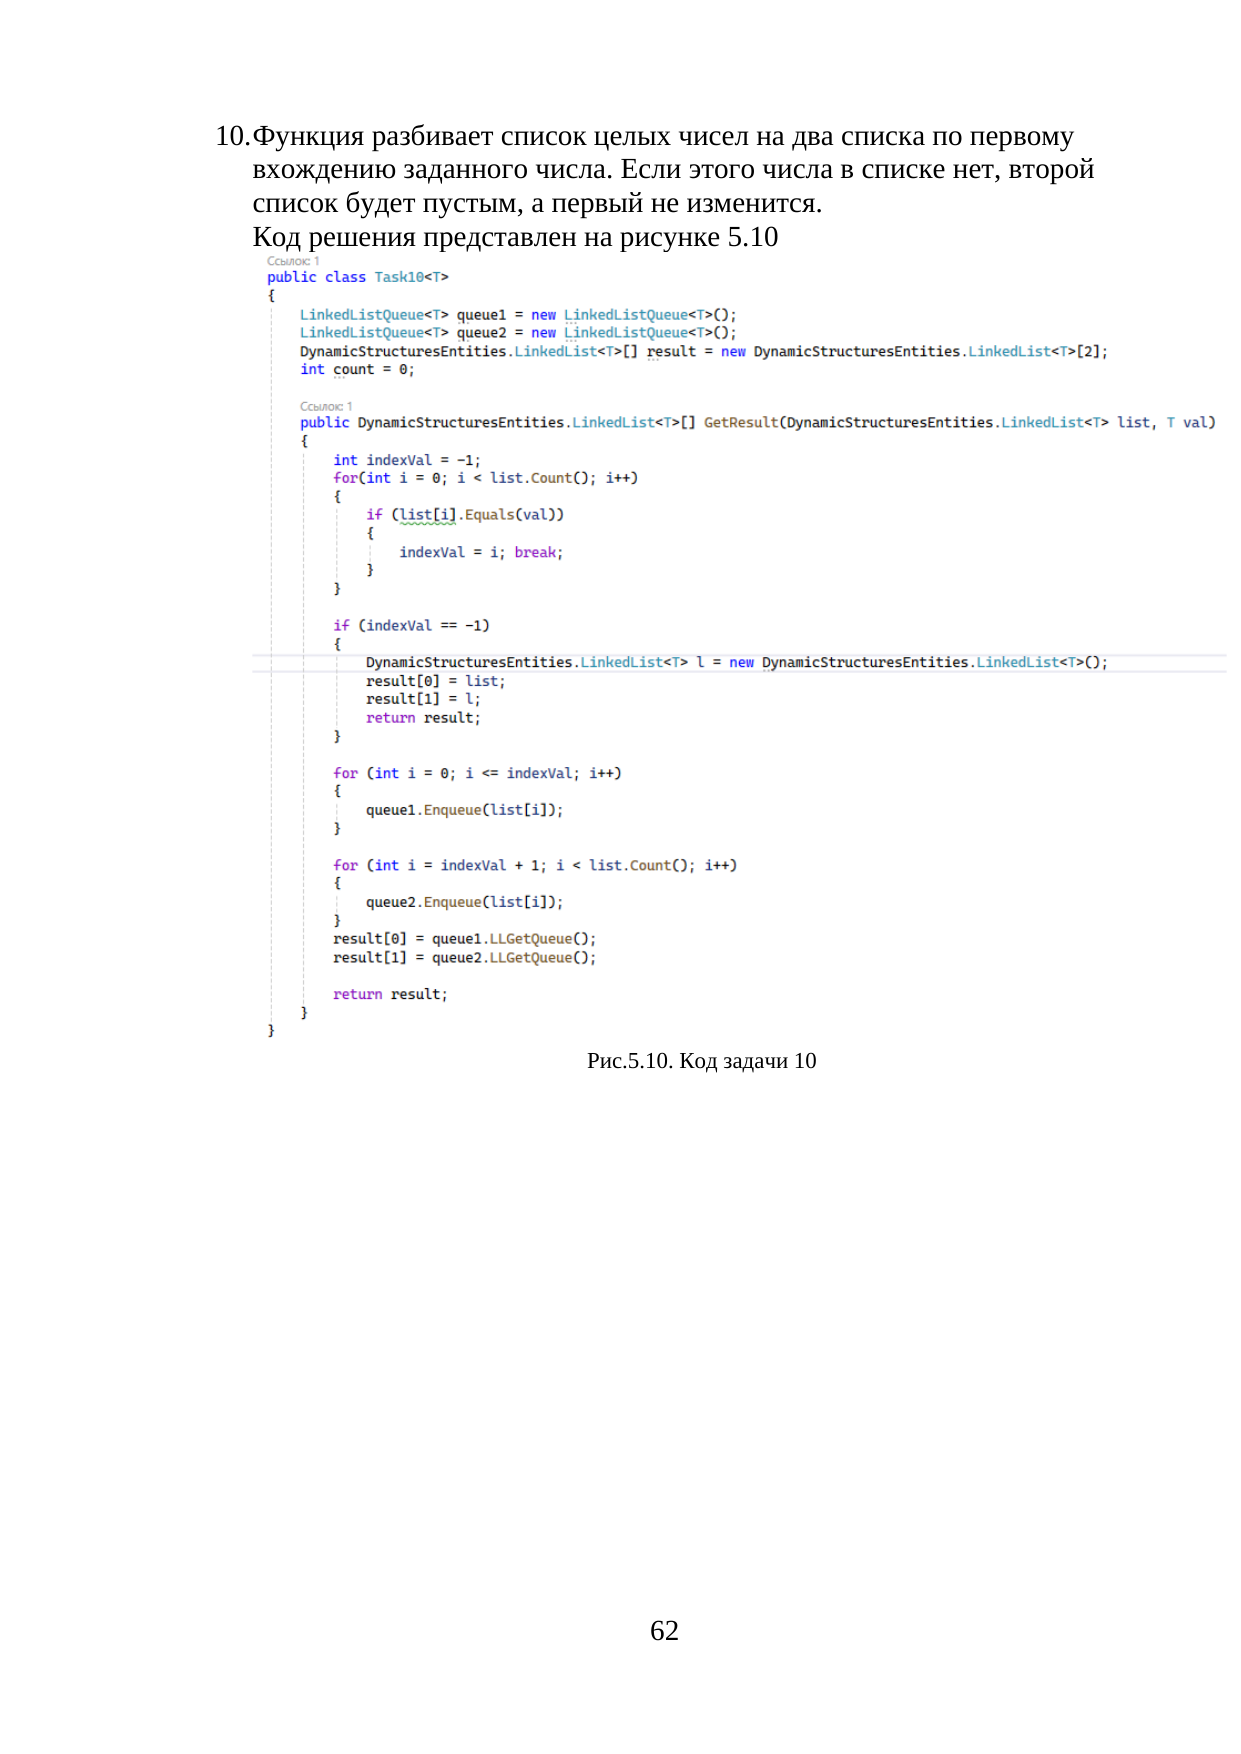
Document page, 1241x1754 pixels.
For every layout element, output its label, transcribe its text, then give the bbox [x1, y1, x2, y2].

picture [252, 252, 1227, 1048]
list Функция разбивает список целых чисел на два списка по первому вхождению заданного числа. Если этого числа в списке нет, второй список будет пустым, а первый не изменится. [215, 118, 1152, 219]
list Рис.5.10. Код задачи 10 [252, 1048, 1152, 1073]
list Код решения представлен на рисунке 5.10 [252, 219, 1152, 252]
